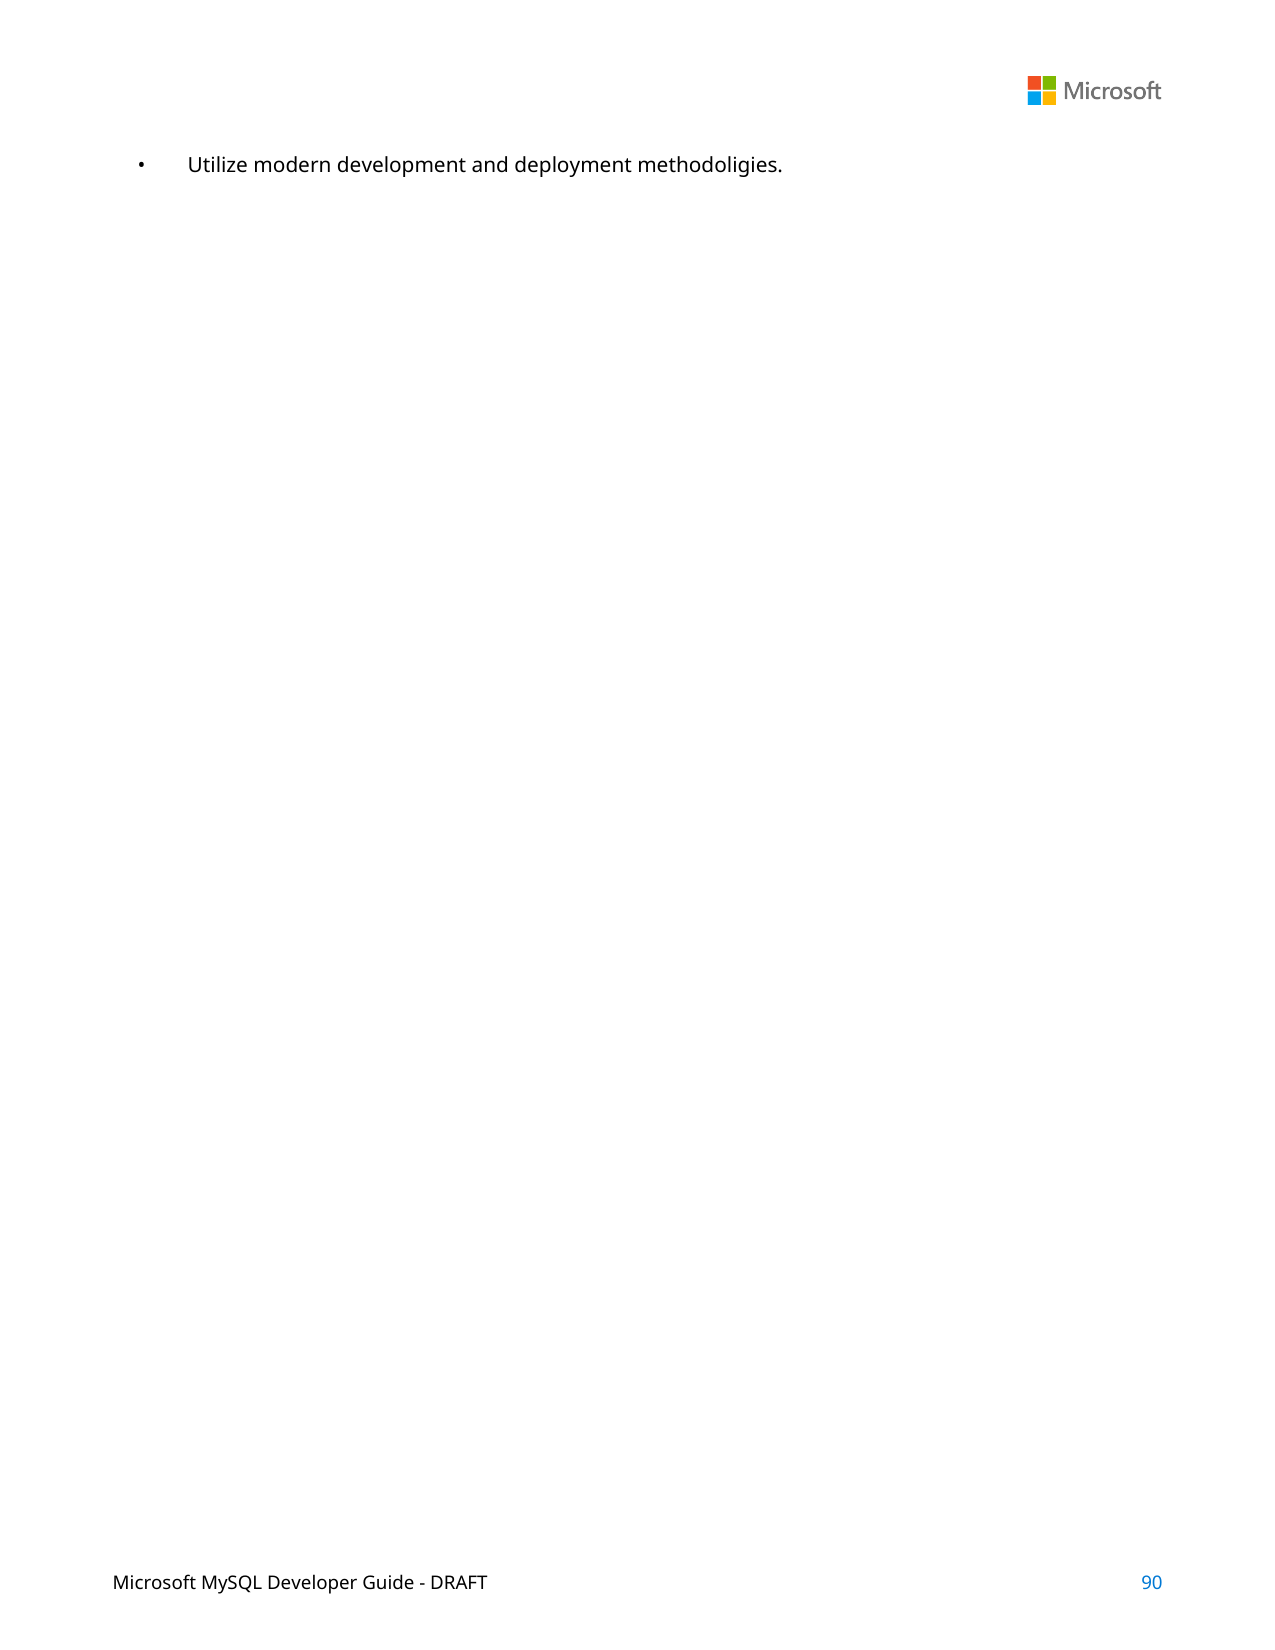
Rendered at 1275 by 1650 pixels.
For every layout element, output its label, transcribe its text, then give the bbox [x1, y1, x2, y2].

list Utilize modern development and deployment methodoligies. [137, 150, 1162, 178]
picture [1026, 75, 1163, 107]
